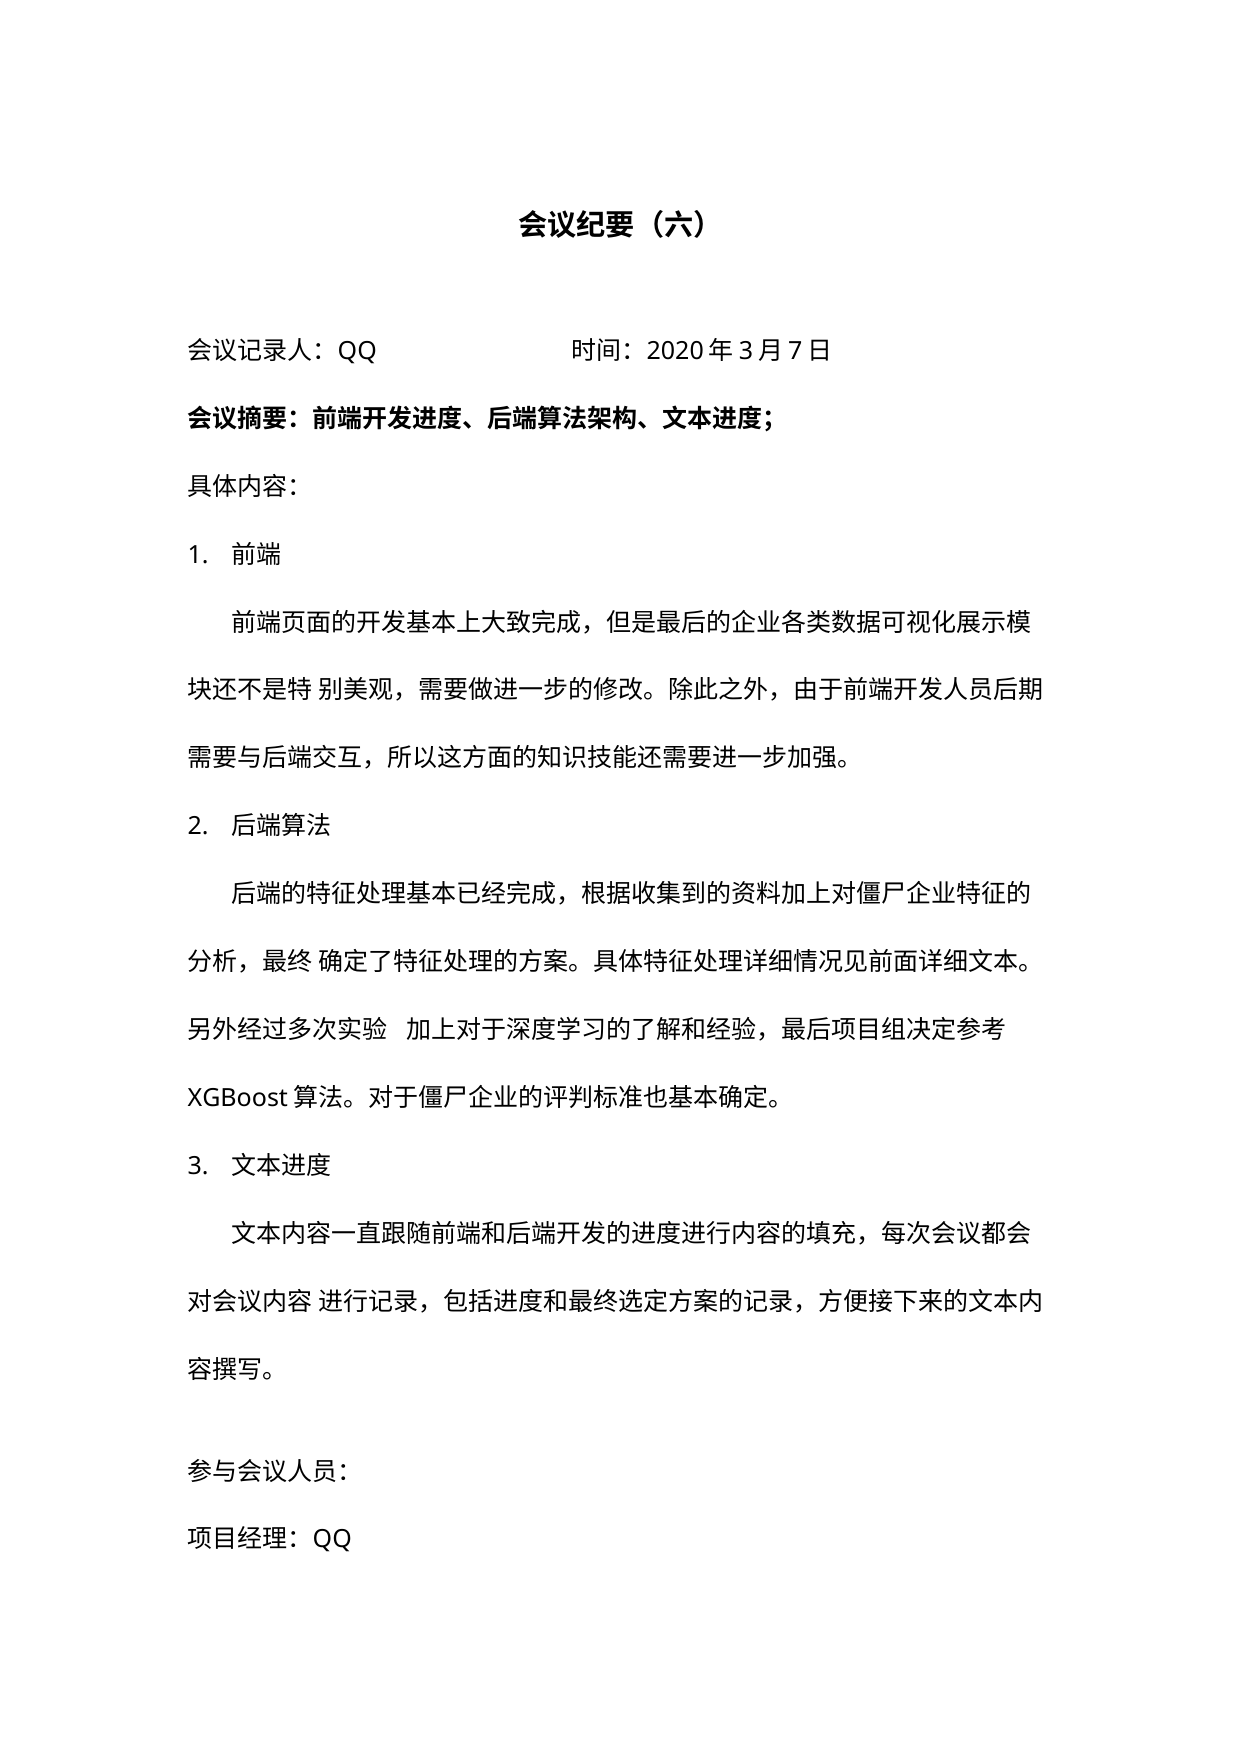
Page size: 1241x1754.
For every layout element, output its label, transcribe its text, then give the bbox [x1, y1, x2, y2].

text 前端页面的开发基本上大致完成，但是最后的企业各类数据可视化展示模块还不是特 别美观，需要做进一步的修改。除此之外，由于前端开发人员后期需要与后端交互，所以这方面的知识技能还需要进一步加强。 [187, 586, 1053, 790]
list 前端 [187, 518, 1053, 586]
text 参与会议人员： [187, 1435, 1053, 1503]
text 文本内容一直跟随前端和后端开发的进度进行内容的填充，每次会议都会对会议内容 进行记录，包括进度和最终选定方案的记录，方便接下来的文本内容撰写。 [187, 1197, 1053, 1401]
text 后端的特征处理基本已经完成，根据收集到的资料加上对僵尸企业特征的分析，最终 确定了特征处理的方案。具体特征处理详细情况见前面详细文本。另外经过多次实验 加上对于深度学习的了解和经验，最后项目组决定参考XGBoost算法。对于僵尸企业的评判标准也基本确定。 [187, 858, 1053, 1129]
text 会议摘要：前端开发进度、后端算法架构、文本进度； [187, 382, 1053, 450]
text 具体内容： [187, 450, 1053, 518]
list 后端算法 [187, 790, 1053, 858]
subtitle 会议纪要（六） [187, 189, 1053, 257]
text 会议记录人：QQ 时间：2020年3月7日 [187, 314, 1053, 382]
list 文本进度 [187, 1129, 1053, 1197]
text 项目经理：QQ [187, 1503, 1053, 1571]
